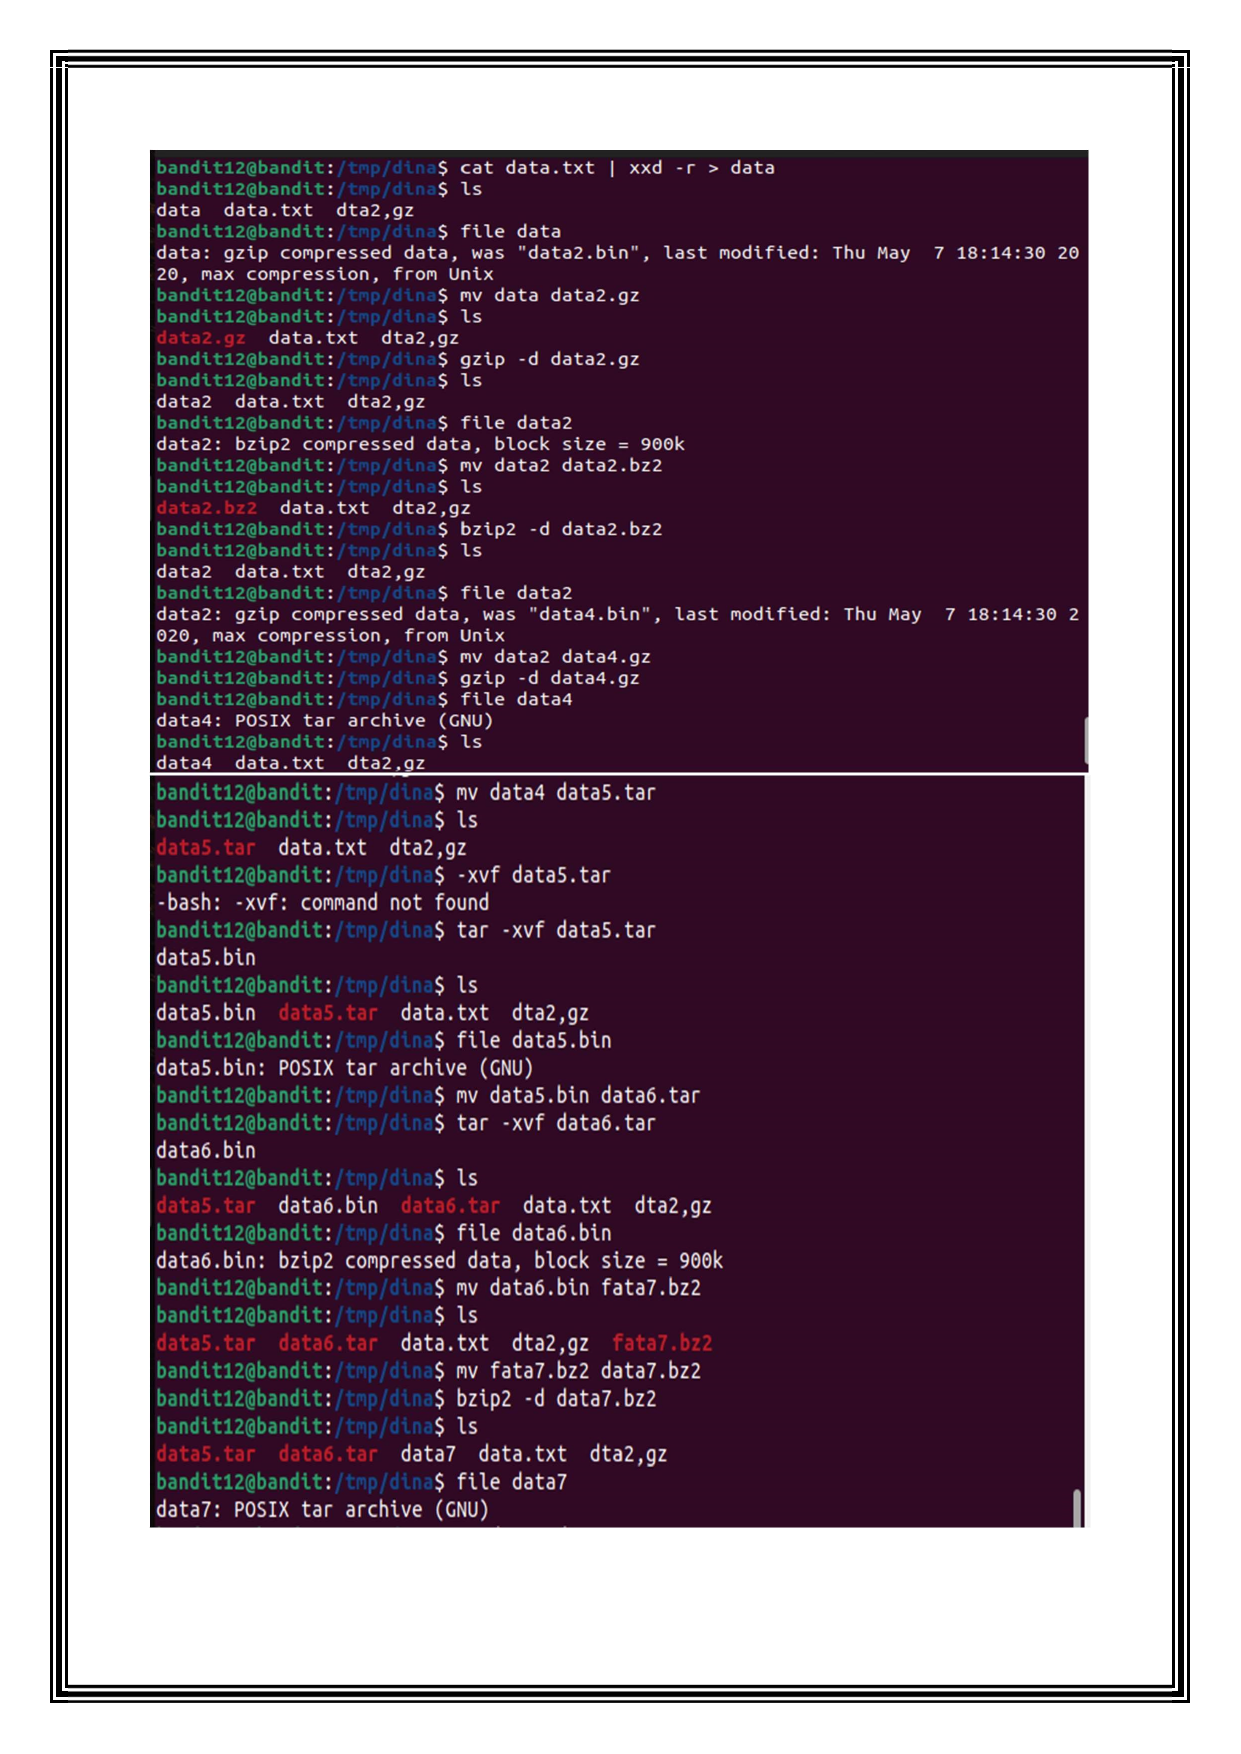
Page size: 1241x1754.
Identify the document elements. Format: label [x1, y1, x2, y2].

picture [67, 49, 1172, 68]
picture [149, 775, 1091, 1528]
picture [67, 1684, 1172, 1703]
picture [149, 149, 1089, 773]
